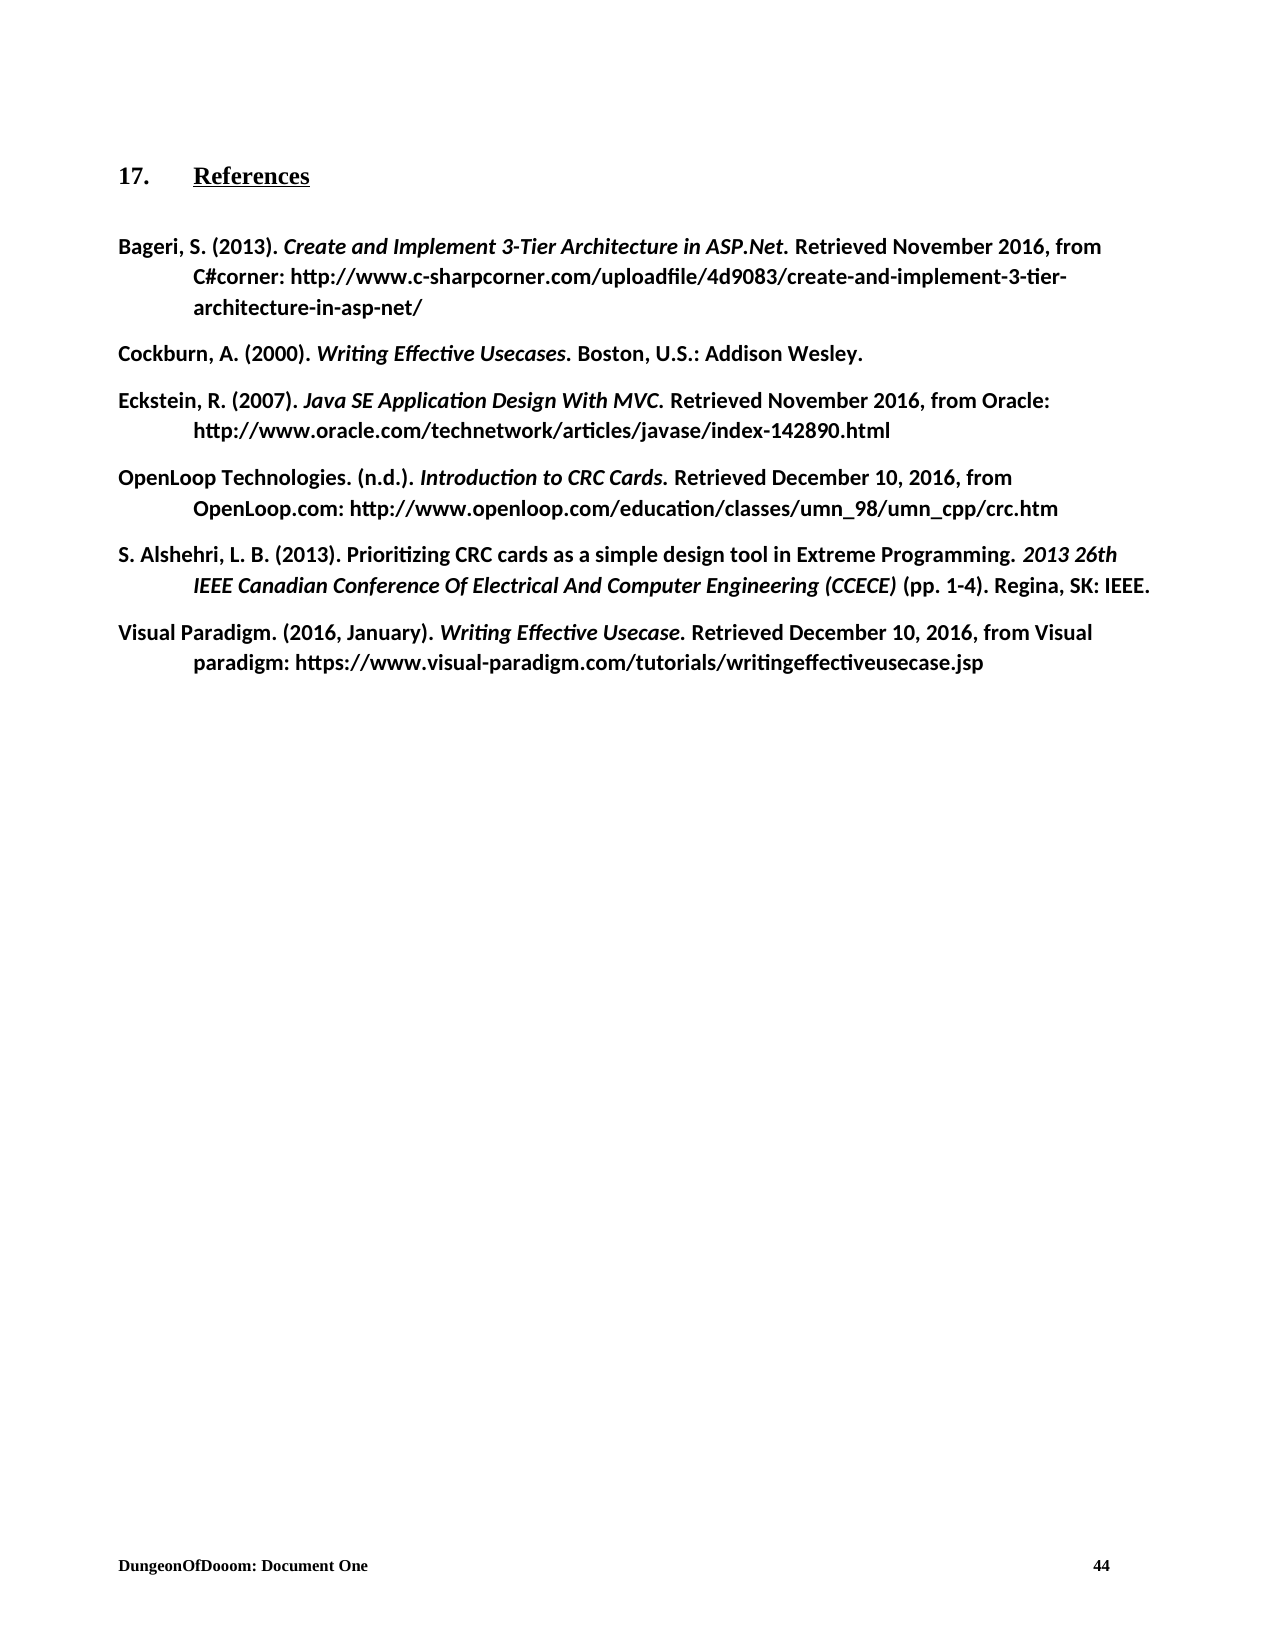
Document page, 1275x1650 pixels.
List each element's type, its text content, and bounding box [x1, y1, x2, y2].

text References [118, 161, 1157, 189]
